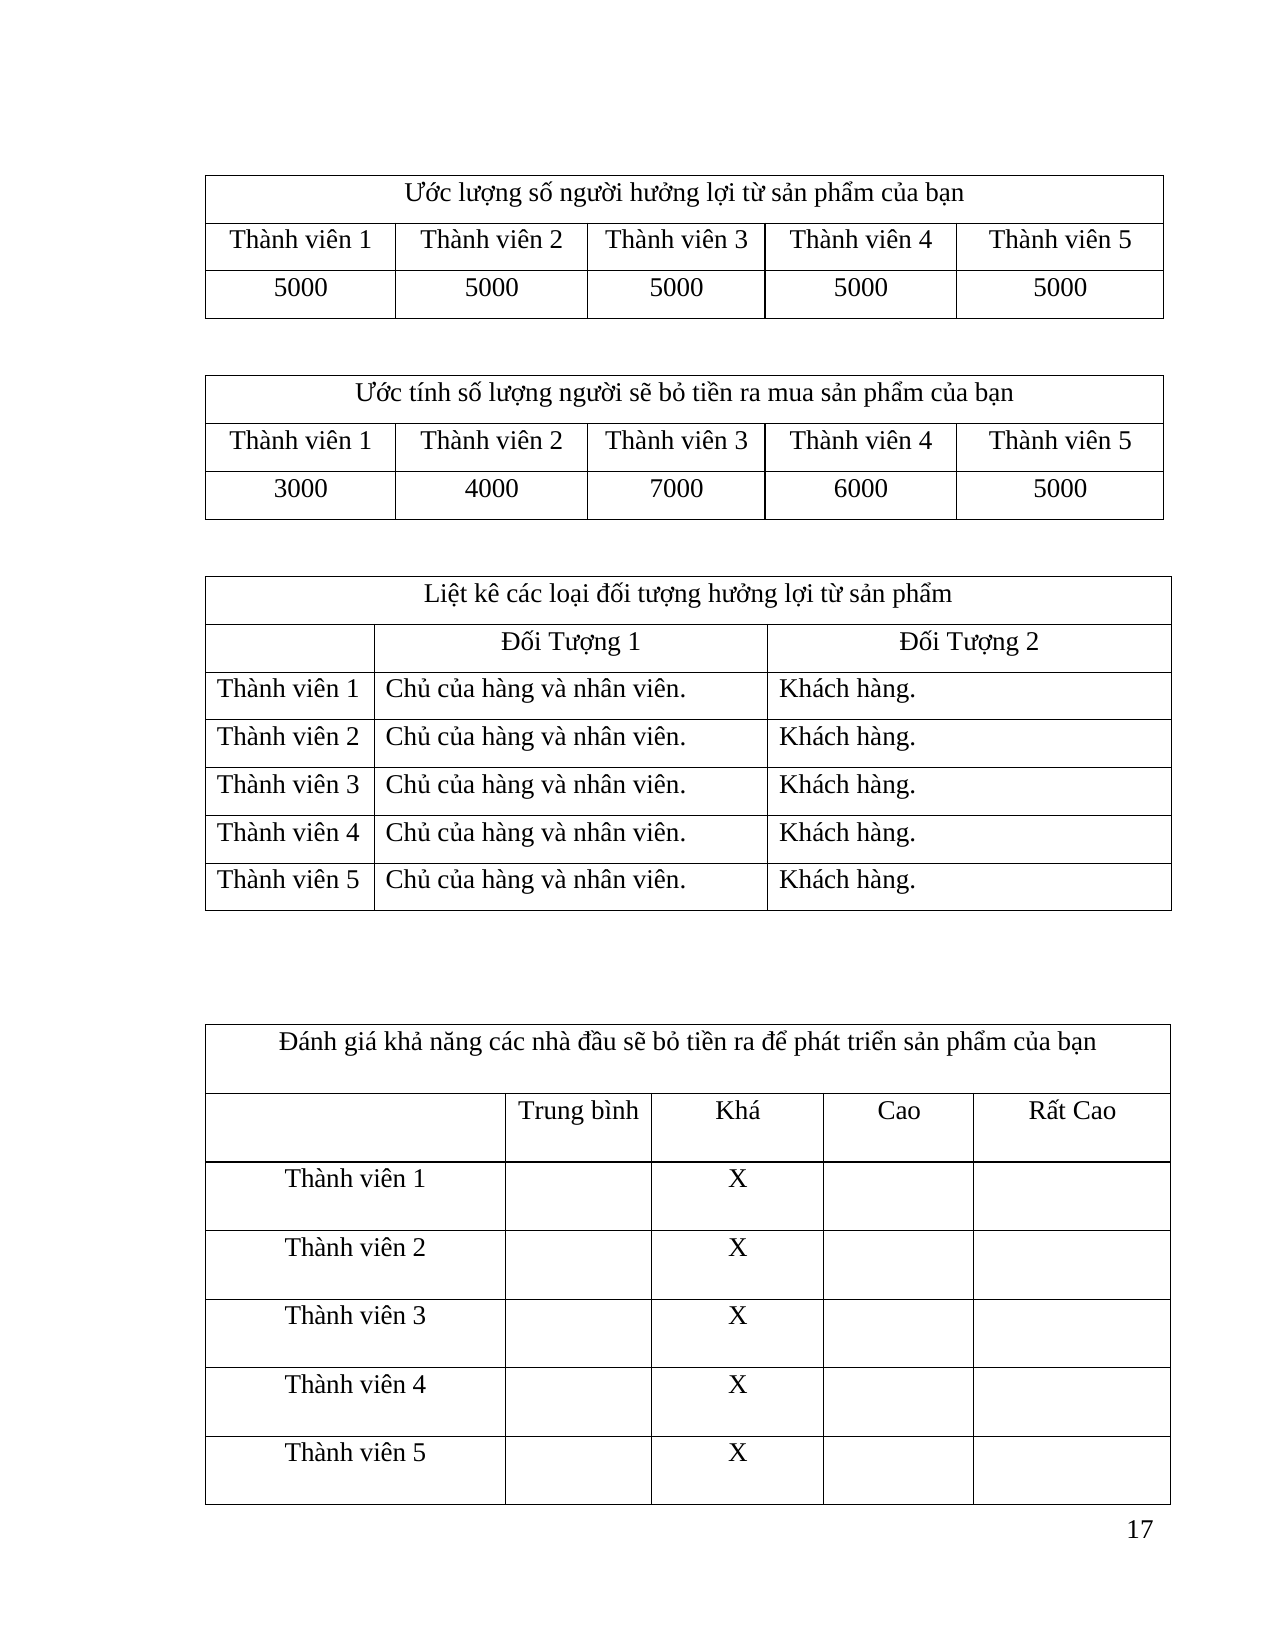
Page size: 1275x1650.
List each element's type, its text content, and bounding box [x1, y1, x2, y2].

table_cell Chủ của hàng và nhân viên. [375, 816, 767, 862]
table_cell 5000 [957, 271, 1163, 318]
table_cell Thành viên 1 [206, 424, 395, 471]
table_cell Thành viên 1 [206, 1163, 505, 1230]
table_cell [506, 1163, 651, 1230]
table_cell Khách hàng. [768, 673, 1171, 719]
table_cell Chủ của hàng và nhân viên. [375, 864, 767, 910]
table_cell X [652, 1163, 823, 1230]
table_cell Thành viên 5 [206, 864, 374, 910]
table_cell Thành viên 3 [206, 1300, 505, 1367]
table_cell [506, 1300, 651, 1367]
table_cell 5000 [396, 271, 587, 318]
table_cell Cao [824, 1094, 973, 1161]
table_cell 4000 [396, 472, 587, 518]
table_cell [974, 1300, 1170, 1367]
table_cell Thành viên 4 [206, 1368, 505, 1436]
table_cell [974, 1163, 1170, 1230]
table_cell Thành viên 3 [588, 424, 764, 471]
table_cell 7000 [588, 472, 764, 518]
table_header Ước lượng số người hưởng lợi từ sản phẩm của bạn [206, 176, 1163, 222]
table_cell Chủ của hàng và nhân viên. [375, 768, 767, 815]
table_cell Chủ của hàng và nhân viên. [375, 673, 767, 719]
table_cell Đối Tượng 2 [768, 625, 1171, 672]
table_cell 5000 [766, 271, 956, 318]
table_cell 6000 [766, 472, 956, 518]
table_cell Khách hàng. [768, 720, 1171, 767]
table_cell [206, 625, 374, 672]
table_cell [974, 1231, 1170, 1298]
table_cell Thành viên 5 [957, 424, 1163, 471]
table_cell [506, 1231, 651, 1298]
table_cell Thành viên 1 [206, 224, 395, 270]
table_cell Thành viên 2 [206, 1231, 505, 1298]
table_cell Thành viên 5 [957, 224, 1163, 270]
table_cell Chủ của hàng và nhân viên. [375, 720, 767, 767]
table_cell [824, 1163, 973, 1230]
table_cell Thành viên 4 [766, 224, 956, 270]
table_cell Khách hàng. [768, 768, 1171, 815]
table_header Đánh giá khả năng các nhà đầu sẽ bỏ tiền ra để phát triển sản phẩm của bạn [206, 1025, 1170, 1093]
table_cell [506, 1368, 651, 1436]
table_cell [824, 1300, 973, 1367]
table_cell 5000 [588, 271, 764, 318]
table_cell [824, 1231, 973, 1298]
table_cell Thành viên 2 [396, 424, 587, 471]
table_cell Thành viên 3 [206, 768, 374, 815]
table_header Liệt kê các loại đối tượng hưởng lợi từ sản phẩm [206, 577, 1171, 624]
table_cell Rất Cao [974, 1094, 1170, 1161]
table_cell Khách hàng. [768, 816, 1171, 862]
table_cell [824, 1437, 973, 1504]
table_cell Đối Tượng 1 [375, 625, 767, 672]
table_cell Thành viên 1 [206, 673, 374, 719]
table_cell Thành viên 5 [206, 1437, 505, 1504]
table_cell Thành viên 4 [206, 816, 374, 862]
table_cell [824, 1368, 973, 1436]
table_cell [974, 1437, 1170, 1504]
table_cell X [652, 1300, 823, 1367]
table_cell Trung bình [506, 1094, 651, 1161]
table_cell Khá [652, 1094, 823, 1161]
table_cell Khách hàng. [768, 864, 1171, 910]
table_cell X [652, 1231, 823, 1298]
table_cell [506, 1437, 651, 1504]
table_cell 5000 [206, 271, 395, 318]
table_cell X [652, 1368, 823, 1436]
table_cell 5000 [957, 472, 1163, 518]
table_header Ước tính số lượng người sẽ bỏ tiền ra mua sản phẩm của bạn [206, 376, 1163, 423]
table_cell 3000 [206, 472, 395, 518]
table_cell [974, 1368, 1170, 1436]
table_cell [206, 1094, 505, 1161]
table_cell Thành viên 2 [396, 224, 587, 270]
table_cell Thành viên 3 [588, 224, 764, 270]
table_cell X [652, 1437, 823, 1504]
table_cell Thành viên 4 [766, 424, 956, 471]
table_cell Thành viên 2 [206, 720, 374, 767]
